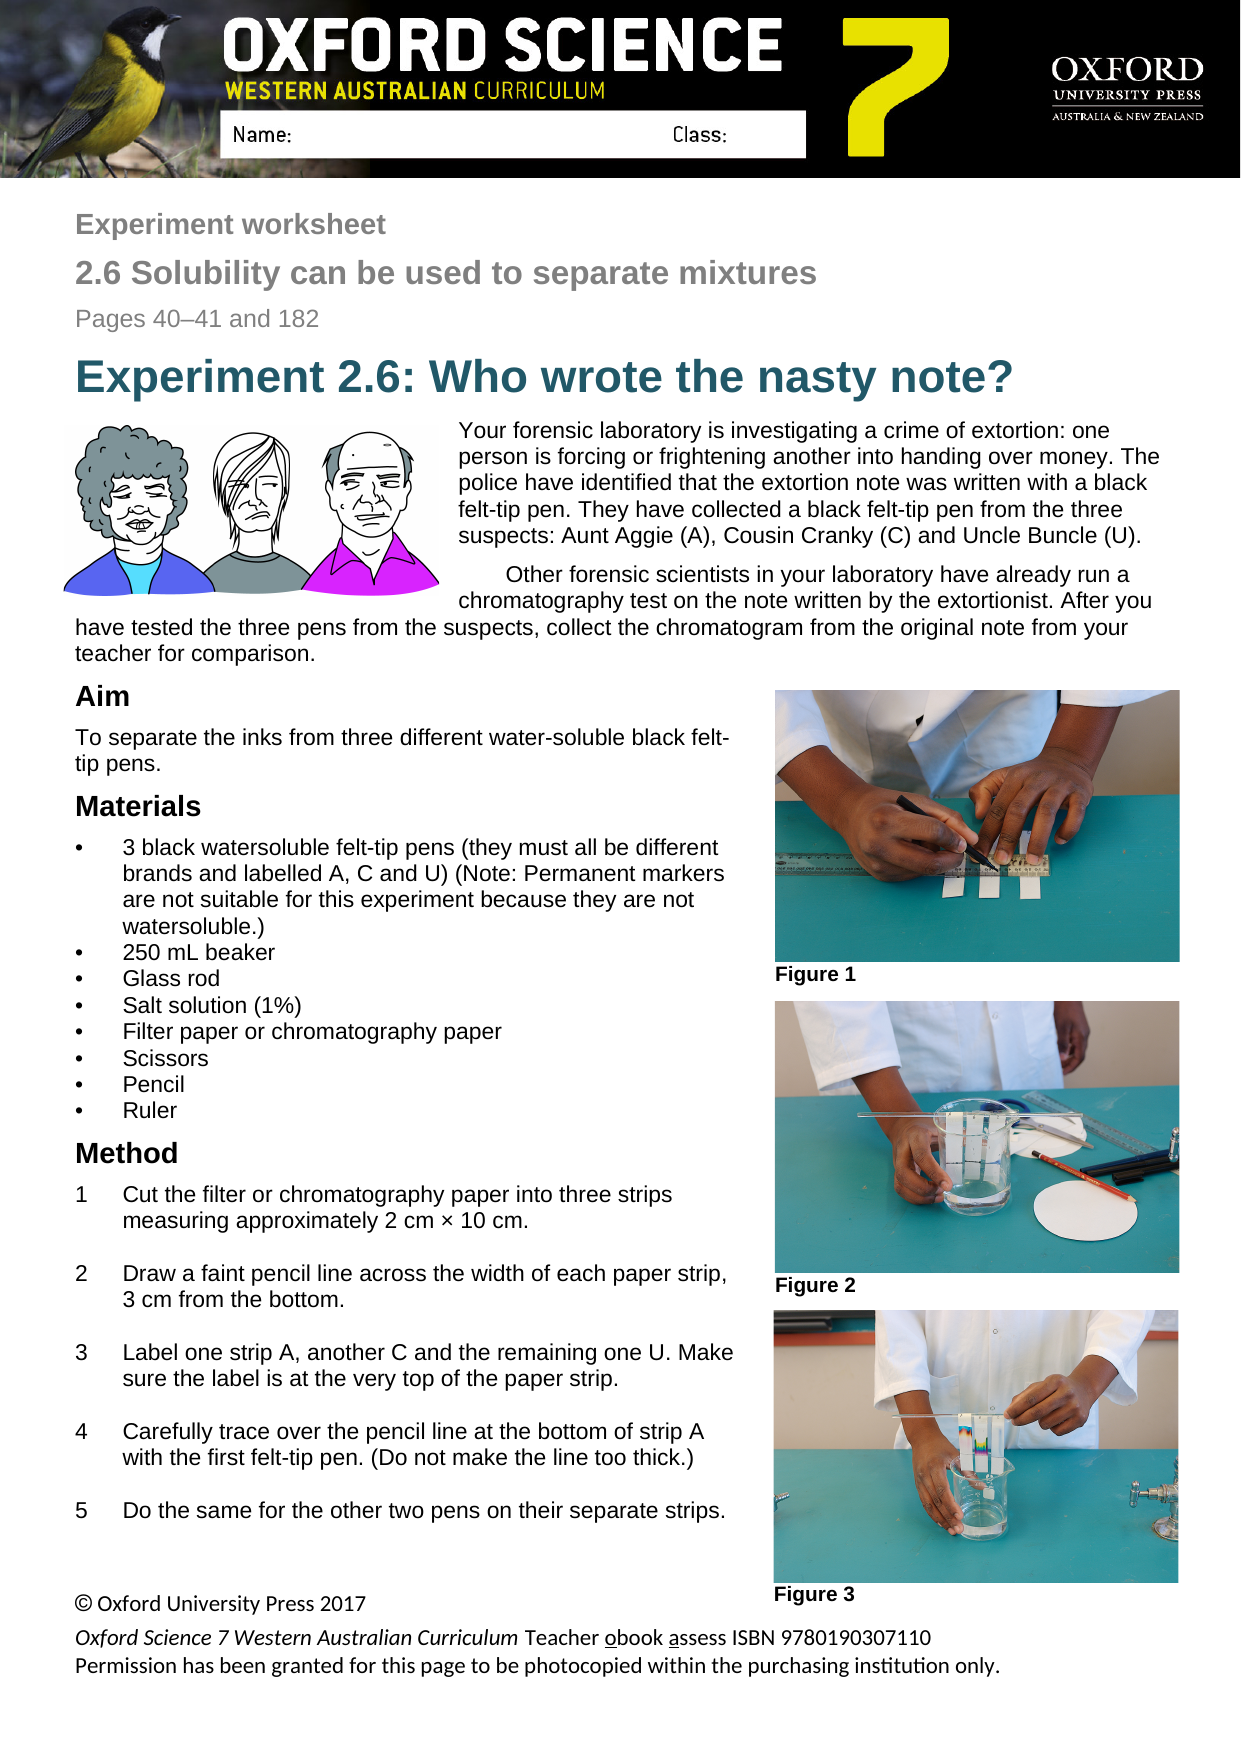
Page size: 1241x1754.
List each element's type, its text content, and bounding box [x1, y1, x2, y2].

list • Glass rod [75, 965, 1165, 992]
text Pages 40–41 and 182 [75, 304, 1165, 333]
list • Pencil [75, 1071, 774, 1097]
text 2.6 Solubility can be used to separate mixtures [75, 253, 1165, 292]
list • Ruler [75, 1097, 774, 1123]
text To separate the inks from three different water-soluble black felt-tip pens. [75, 724, 775, 776]
text Experiment worksheet [75, 207, 1165, 241]
text Other forensic scientists in your laboratory have already run a chromatography test on the note written by the extortionist. After you have tested the three pens from the suspects, collect the chromatogram from the original note from your teacher for comparison. [75, 561, 1165, 666]
picture [775, 690, 1180, 962]
list 2 Draw a faint pencil line across the width of each paper strip, 3 cm from the bottom. [75, 1260, 1165, 1313]
text Materials [75, 789, 775, 822]
text Experiment 2.6: Who wrote the nasty note? [75, 350, 1165, 403]
text Method [75, 1136, 774, 1169]
list 5 Do the same for the other two pens on their separate strips. [75, 1497, 773, 1523]
picture [773, 1310, 1179, 1583]
list • 250 mL beaker [75, 939, 1165, 965]
text Your forensic laboratory is investigating a crime of extortion: one person is forcing or frightening another into handing over money. The police have identified that the extortion note was written with a black felt-tip pen. They have collected a black felt-tip pen from the three suspects: Aunt Aggie (A), Cousin Cranky (C) and Uncle Buncle (U). [75, 417, 1165, 548]
picture [774, 1001, 1180, 1273]
list 3 Label one strip A, another C and the remaining one U. Make sure the label is at the very top of the paper strip. [75, 1339, 773, 1392]
list 1 Cut the filter or chromatography paper into three strips measuring approximately 2 cm × 10 cm. [75, 1181, 774, 1233]
picture [0, 0, 1241, 178]
text Aim [75, 679, 1165, 712]
list • 3 black watersoluble felt-tip pens (they must all be different brands and labelled A, C and U) (Note: Permanent markers are not suitable for this experiment because they are not watersoluble.) [75, 834, 775, 939]
list • Filter paper or chromatography paper [75, 1018, 774, 1044]
list • Salt solution (1%) [75, 992, 1165, 1018]
list 4 Carefully trace over the pencil line at the bottom of strip A with the first felt-tip pen. (Do not make the line too thick.) [75, 1418, 773, 1471]
picture [63, 425, 440, 596]
list • Scissors [75, 1044, 774, 1071]
